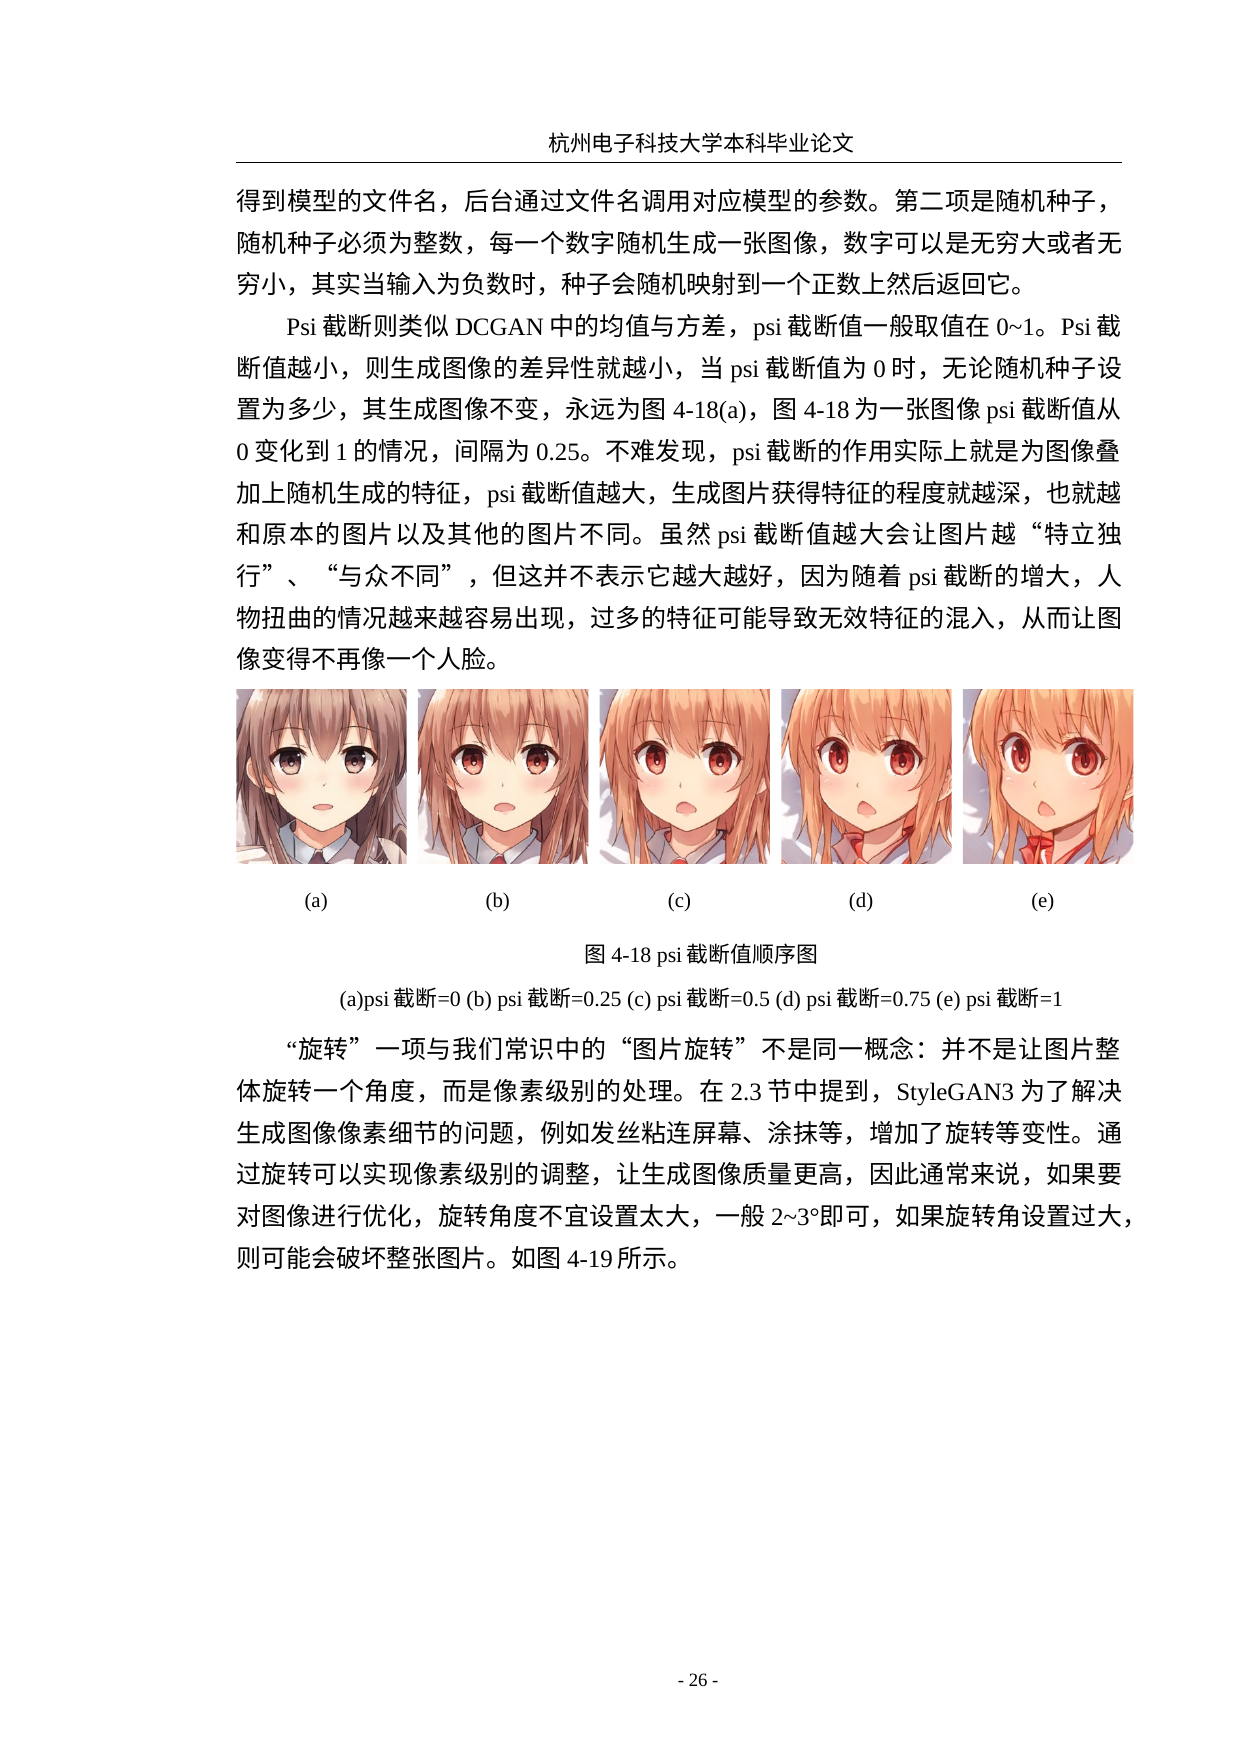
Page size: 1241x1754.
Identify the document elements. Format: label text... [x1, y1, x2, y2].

table_cell (a) [225, 876, 407, 925]
picture [417, 689, 589, 864]
table_cell (c) [588, 876, 770, 925]
table_header [407, 677, 588, 876]
table_header [952, 677, 1133, 876]
text (a)psi截断=0 (b) psi截断=0.25 (c) psi截断=0.5 (d) psi截断=0.75 (e) psi截断=1 [236, 981, 1122, 1013]
table_header [770, 677, 952, 876]
table_header [225, 677, 407, 876]
table_cell (e) [952, 876, 1133, 925]
picture [236, 689, 407, 864]
table_cell (b) [407, 876, 588, 925]
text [236, 177, 1122, 302]
picture [962, 689, 1134, 864]
table_cell (d) [770, 876, 952, 925]
table_header [588, 677, 770, 876]
picture [781, 689, 952, 864]
picture [599, 689, 770, 864]
